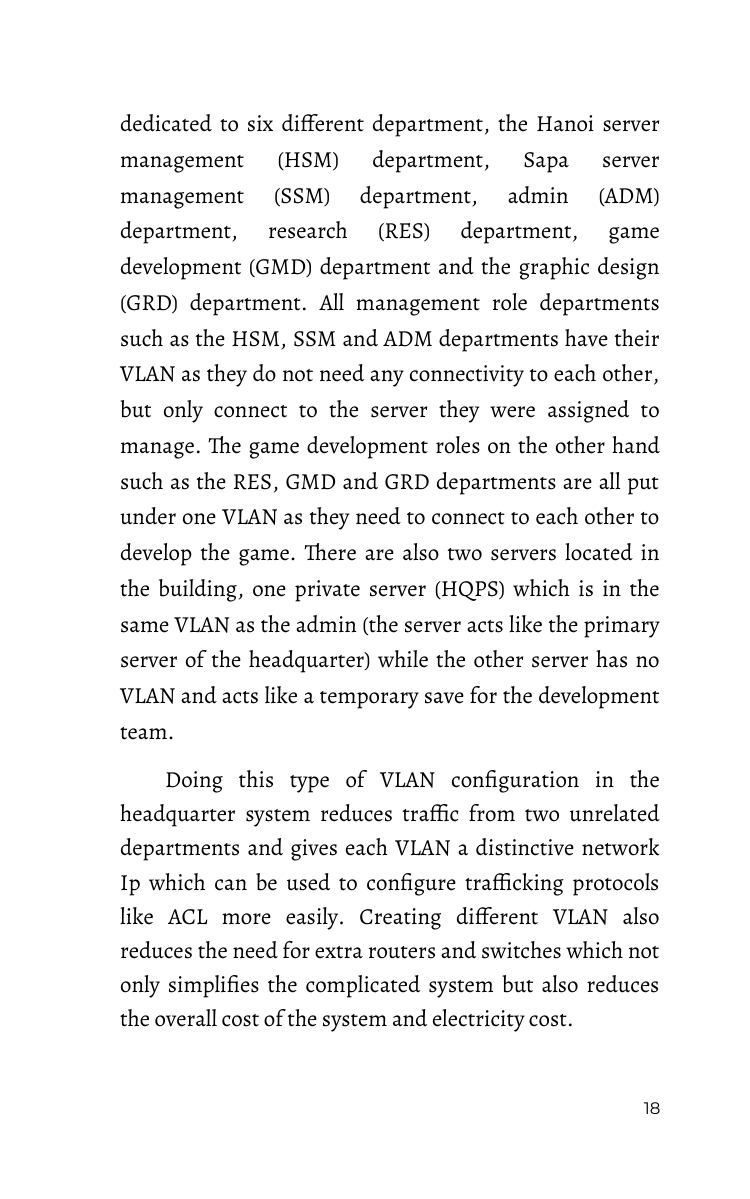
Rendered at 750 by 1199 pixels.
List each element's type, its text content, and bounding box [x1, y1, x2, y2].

text Doing this type of VLAN configuration in the headquarter system reduces traffic from two unrelated departments and gives each VLAN a distinctive network Ip which can be used to configure trafficking protocols like ACL more easily. Creating different VLAN also reduces the need for extra routers and switches which not only simplifies the complicated system but also reduces the overall cost of the system and electricity cost. [120, 764, 660, 1034]
